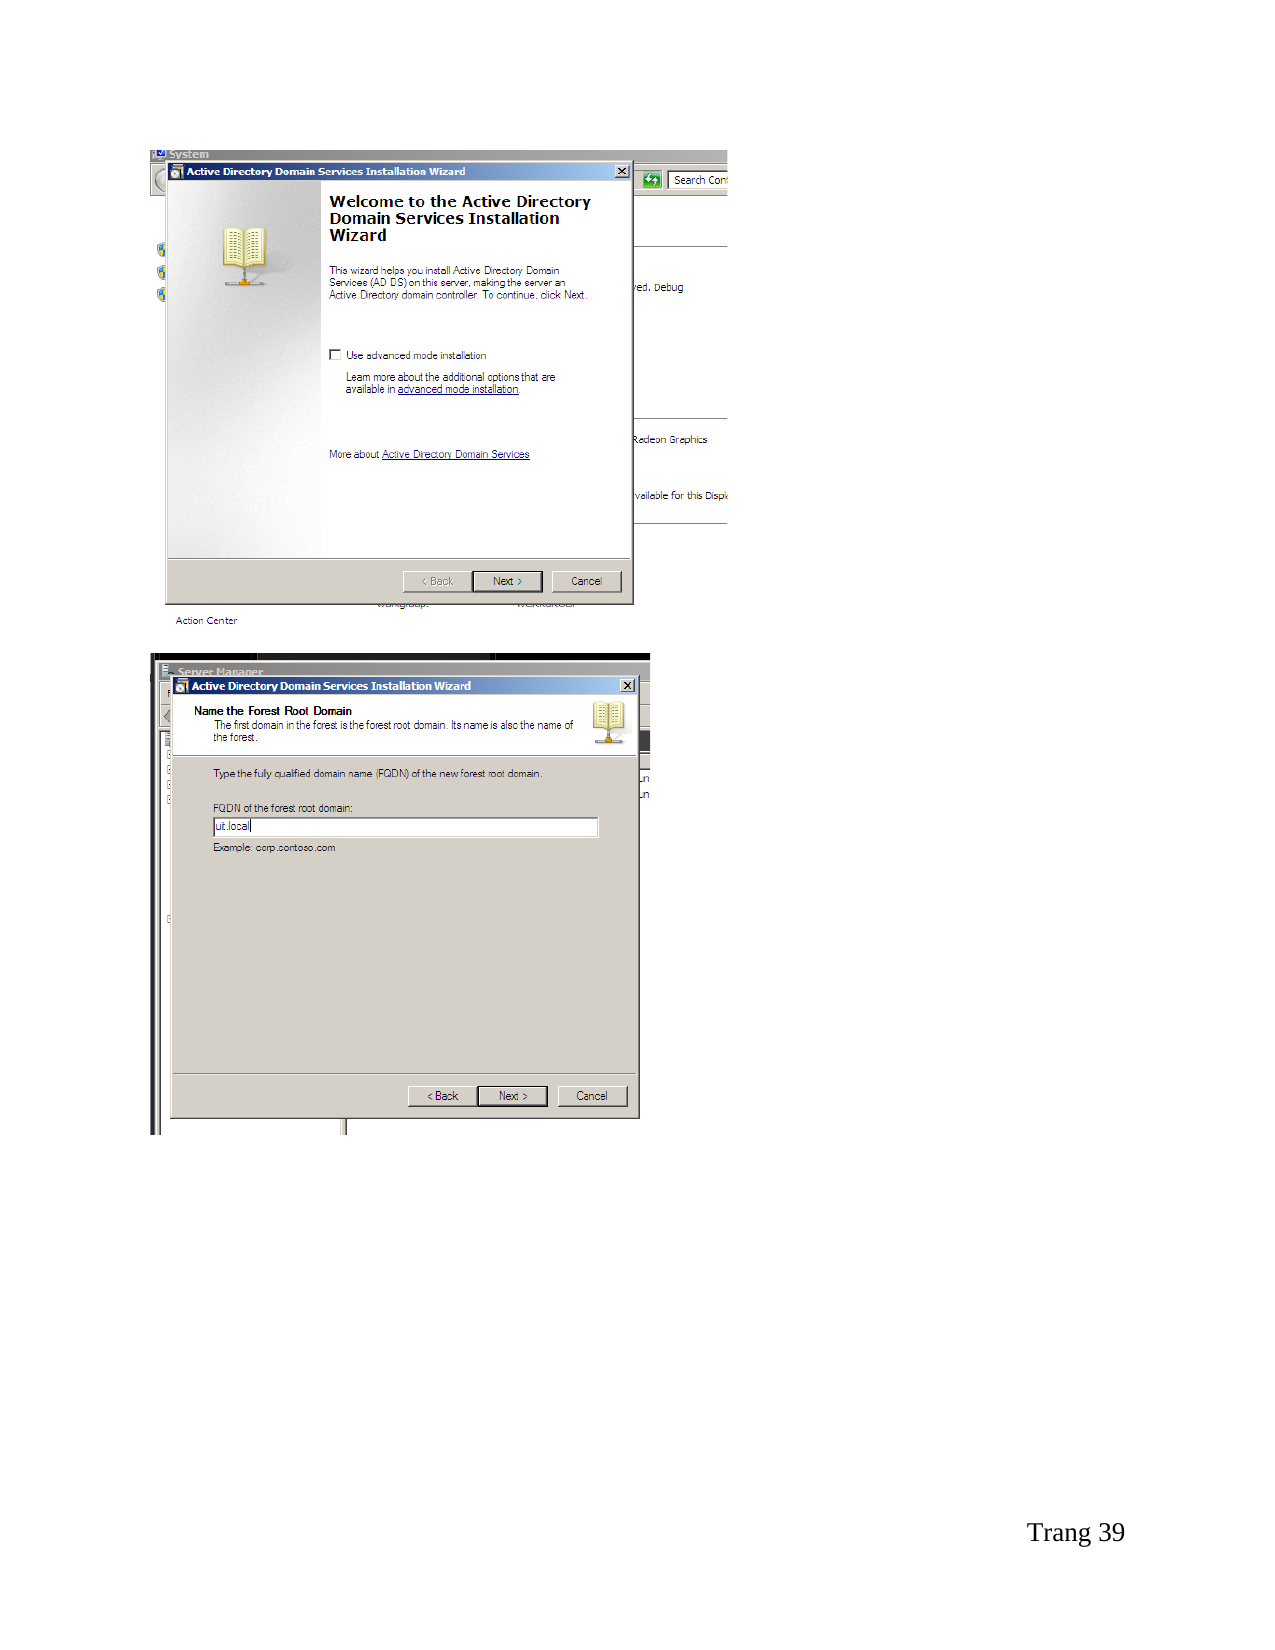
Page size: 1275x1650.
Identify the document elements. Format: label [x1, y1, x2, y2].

picture [150, 653, 650, 1135]
picture [150, 150, 728, 628]
